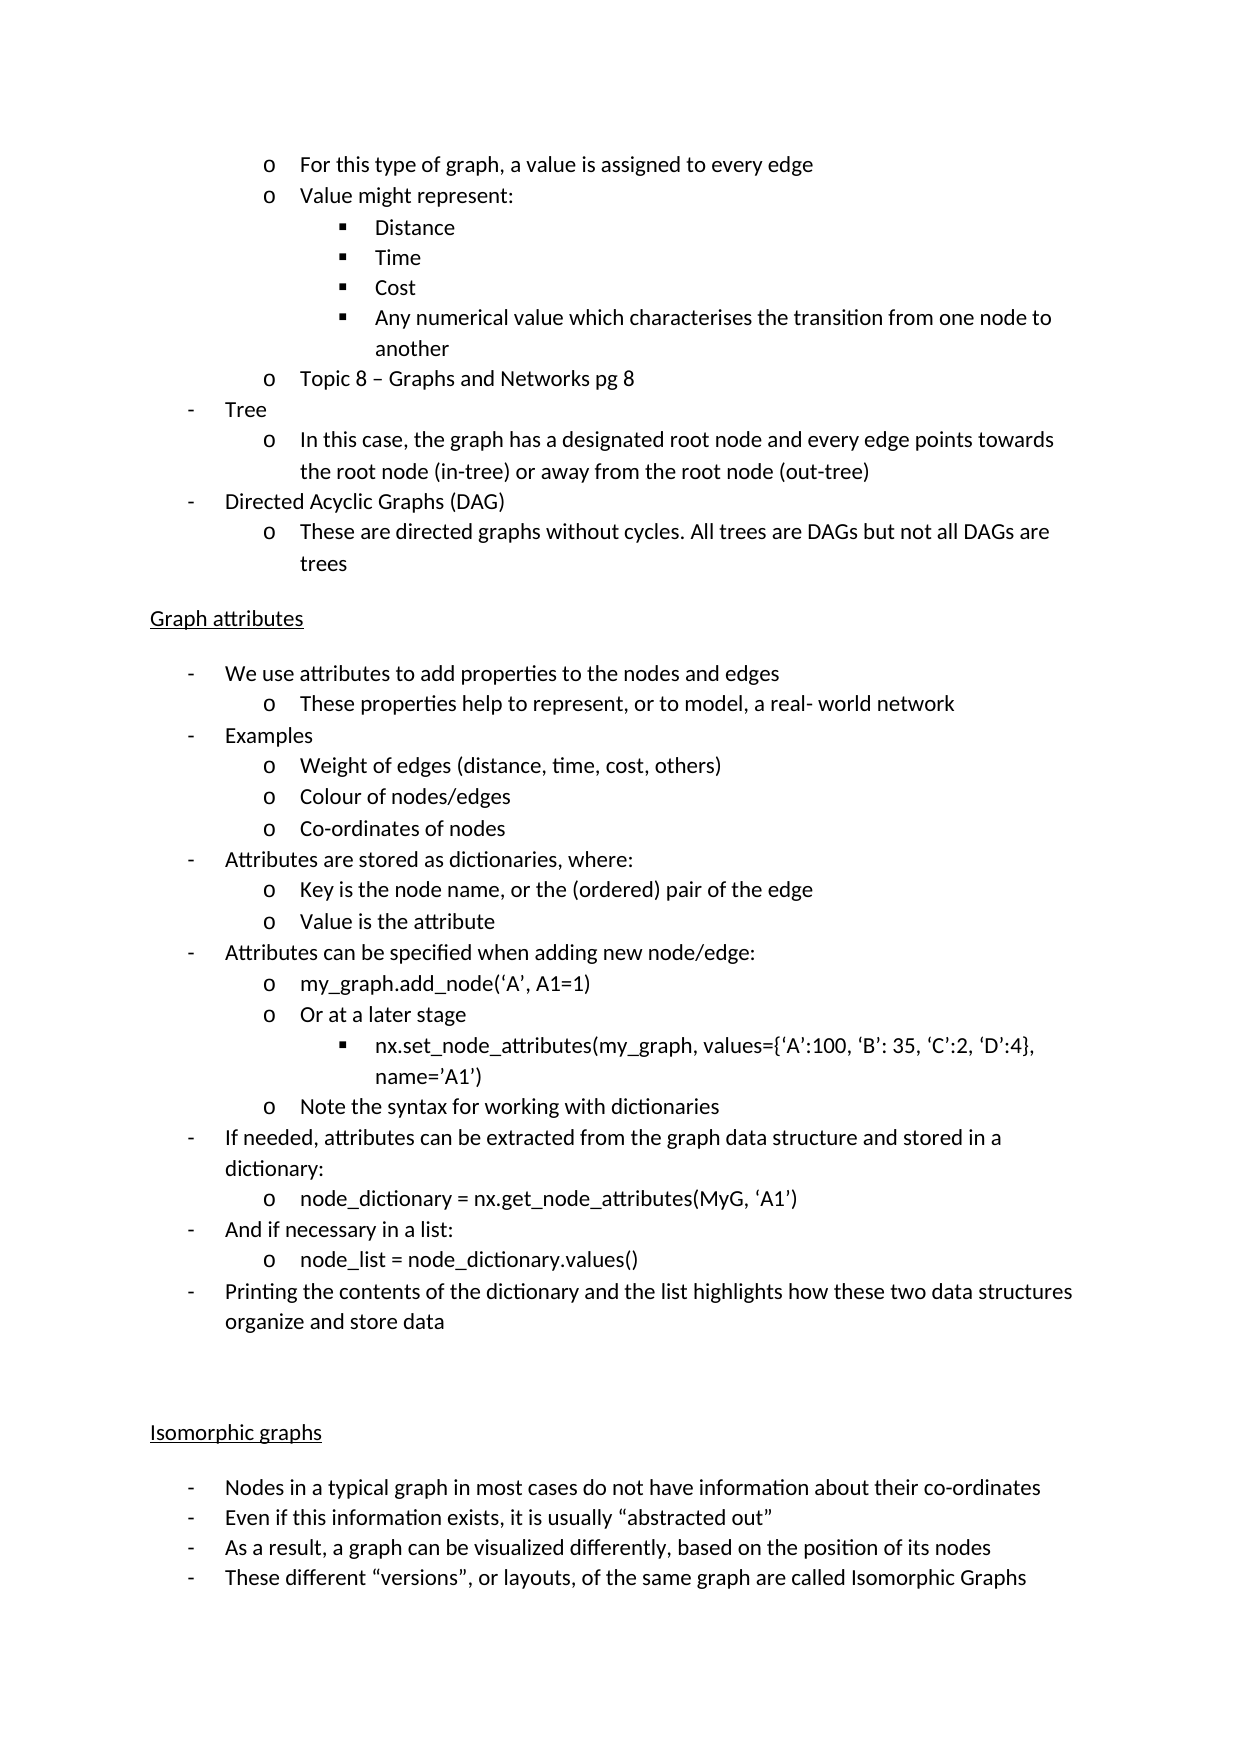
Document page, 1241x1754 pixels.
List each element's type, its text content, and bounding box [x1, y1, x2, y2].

list Topic 8 – Graphs and Networks pg 8 [262, 364, 1090, 393]
list These properties help to represent, or to model, a real- world network [262, 689, 1090, 718]
list Co-ordinates of nodes [262, 814, 1090, 843]
list These are directed graphs without cycles. All trees are DAGs but not all DAGs are trees [262, 517, 1090, 577]
list Colour of nodes/edges [262, 782, 1090, 812]
list We use attributes to add properties to the nodes and edges [187, 659, 1090, 687]
list Attributes are stored as dictionaries, where: [187, 845, 1090, 873]
list Any numerical value which characterises the transition from one node to another [337, 303, 1090, 362]
list Note the syntax for working with dictionaries [262, 1092, 1090, 1121]
text Isomorphic graphs [150, 1418, 1090, 1446]
list Time [337, 243, 1090, 271]
list Directed Acyclic Graphs (DAG) [187, 487, 1090, 515]
list As a result, a graph can be visualized differently, based on the position of its nodes [187, 1533, 1090, 1561]
list nx.set_node_attributes(my_graph, values={‘A’:100, ‘B’: 35, ‘C’:2, ‘D’:4}, name=’A1’) [337, 1032, 1090, 1090]
list Weight of edges (distance, time, cost, others) [262, 751, 1090, 780]
list Tree [187, 395, 1090, 423]
list Attributes can be specified when adding new node/edge: [187, 938, 1090, 967]
list In this case, the graph has a designated root node and every edge points towards the root node (in-tree) or away from the root node (out-tree) [262, 426, 1090, 485]
list Key is the node name, or the (ordered) pair of the edge [262, 876, 1090, 905]
list Even if this information exists, it is usually “abstracted out” [187, 1503, 1090, 1531]
list Cost [337, 273, 1090, 301]
list Distance [337, 213, 1090, 241]
list Nodes in a typical graph in most cases do not have information about their co-ordinates [187, 1473, 1090, 1501]
list If needed, attributes can be extracted from the graph data structure and stored in a dictionary: [187, 1123, 1090, 1182]
list Printing the contents of the dictionary and the list highlights how these two data structures organize and store data [187, 1277, 1090, 1335]
list node_dictionary = nx.get_node_attributes(MyG, ‘A1’) [262, 1184, 1090, 1213]
list Value is the attribute [262, 907, 1090, 936]
list For this type of graph, a value is assigned to every edge [262, 150, 1090, 179]
text Graph attributes [150, 604, 1090, 632]
list node_list = node_dictionary.values() [262, 1246, 1090, 1275]
list Or at a later stage [262, 1000, 1090, 1029]
list And if necessary in a list: [187, 1215, 1090, 1243]
list my_graph.add_node(‘A’, A1=1) [262, 969, 1090, 998]
list Value might represent: [262, 181, 1090, 211]
list Examples [187, 721, 1090, 749]
list These different “versions”, or layouts, of the same graph are called Isomorphic Graphs [187, 1563, 1090, 1592]
